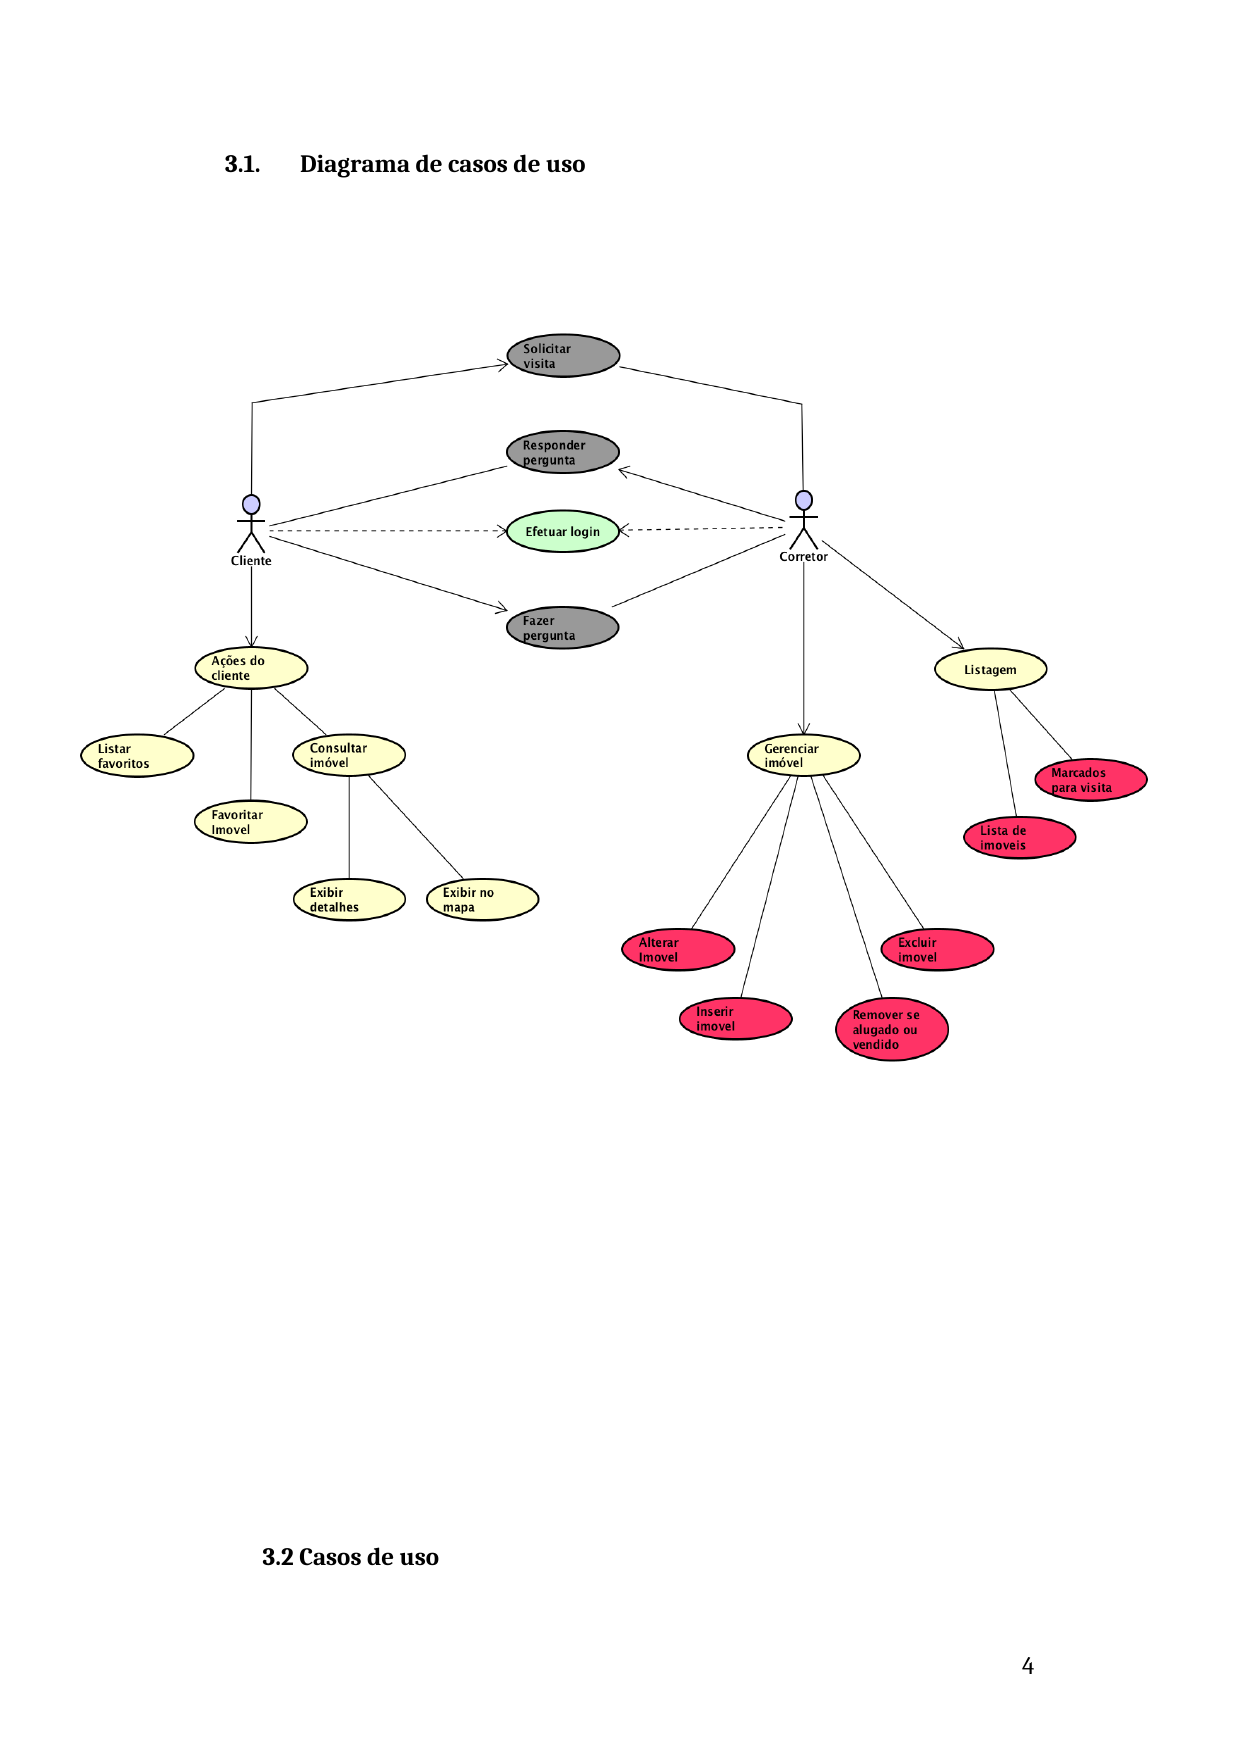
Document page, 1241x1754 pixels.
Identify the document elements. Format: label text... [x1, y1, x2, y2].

picture [56, 276, 1185, 1083]
text 3.2 Casos de uso [187, 1543, 1034, 1572]
list Diagrama de casos de uso [225, 150, 1034, 179]
